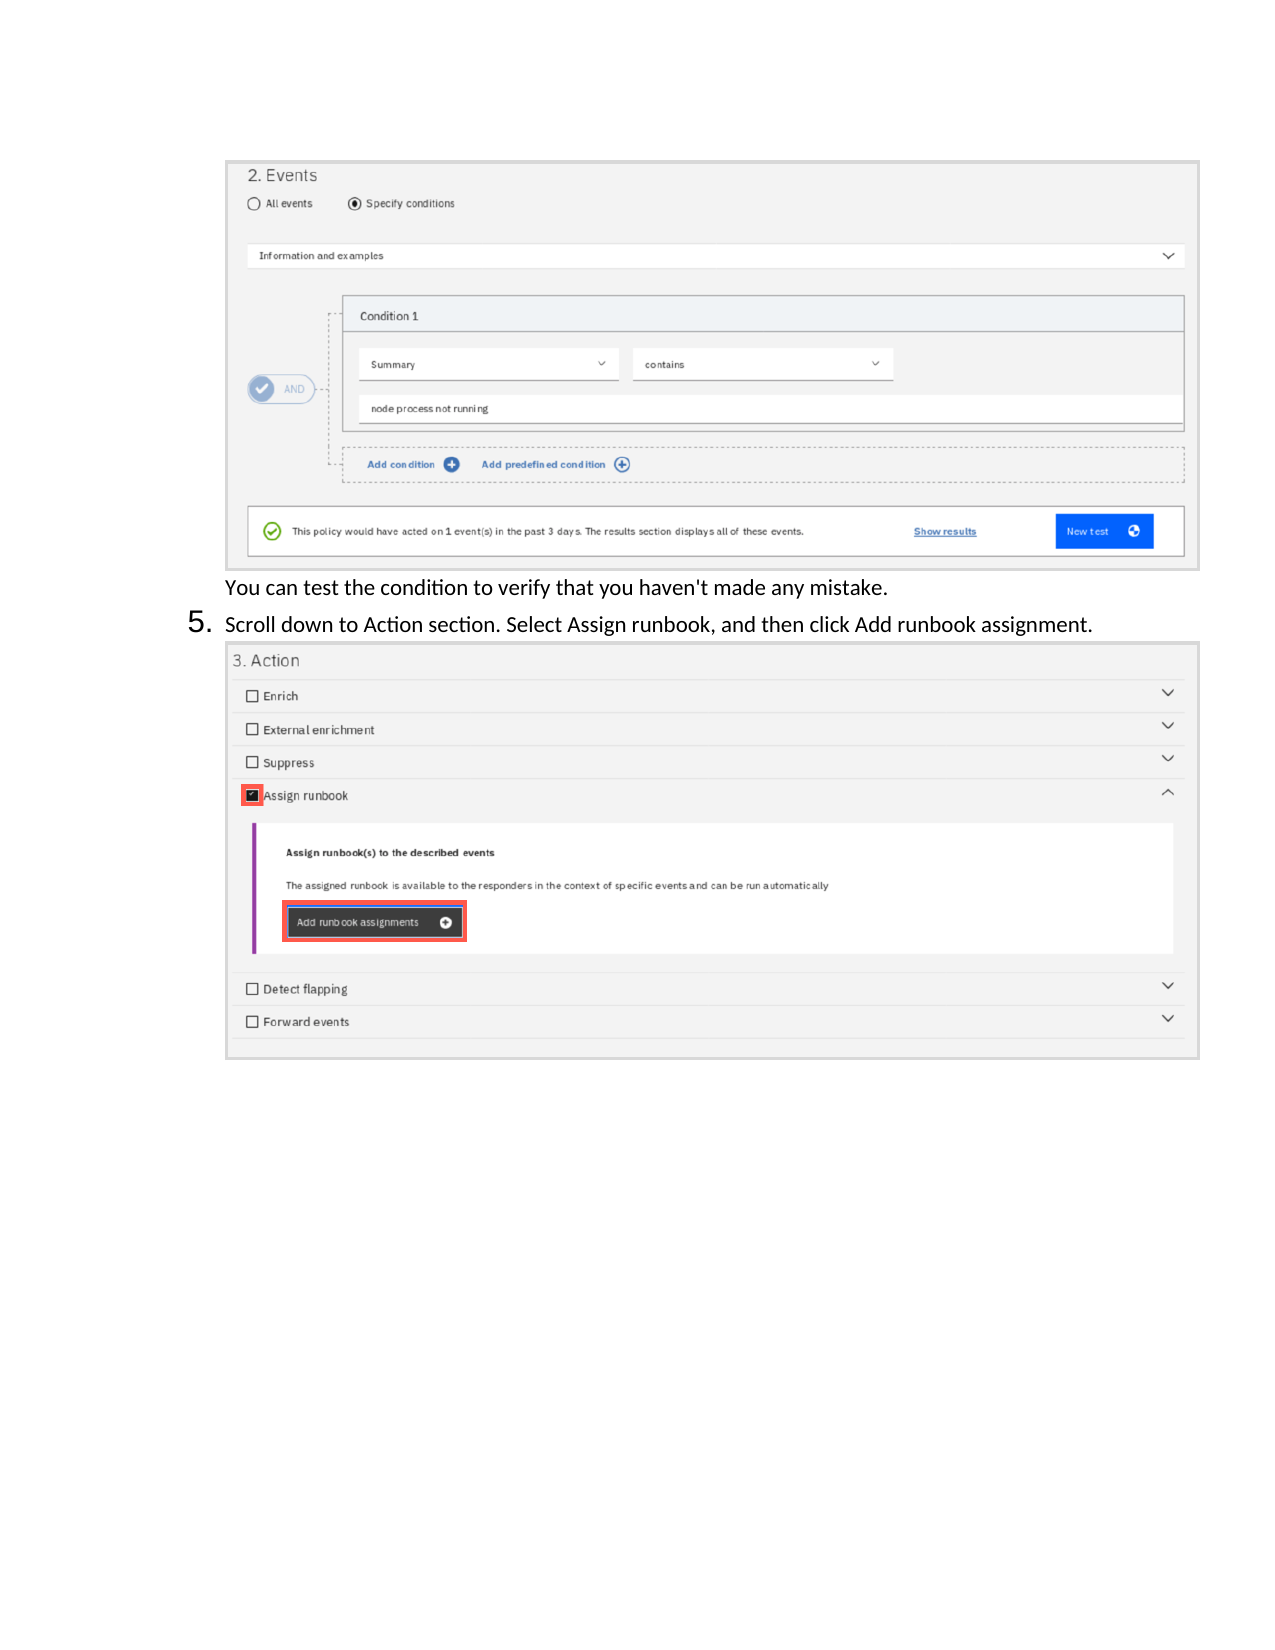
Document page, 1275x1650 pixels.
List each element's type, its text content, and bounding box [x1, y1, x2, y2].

picture [228, 164, 1197, 568]
picture [228, 645, 1197, 1057]
